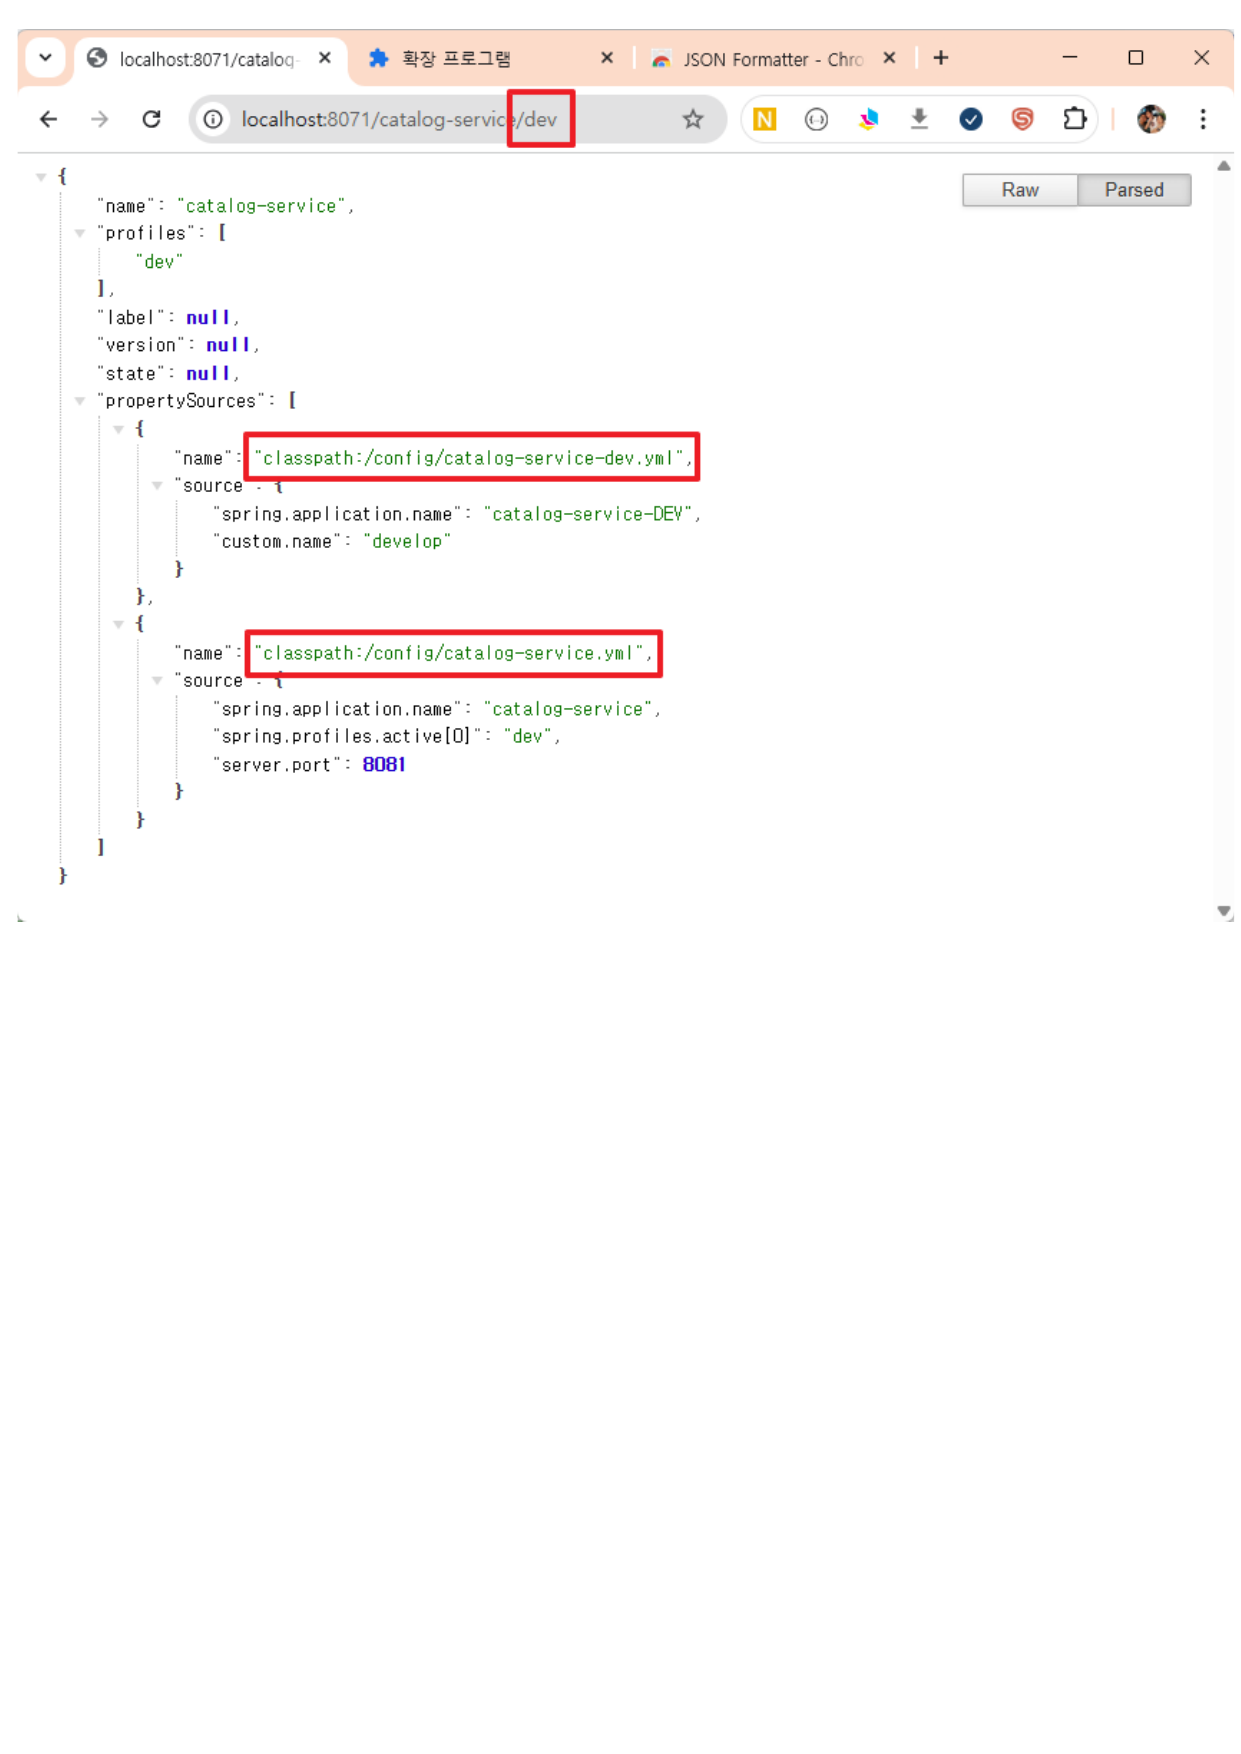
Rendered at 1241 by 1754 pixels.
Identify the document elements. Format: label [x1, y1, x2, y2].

picture [17, 29, 1235, 922]
